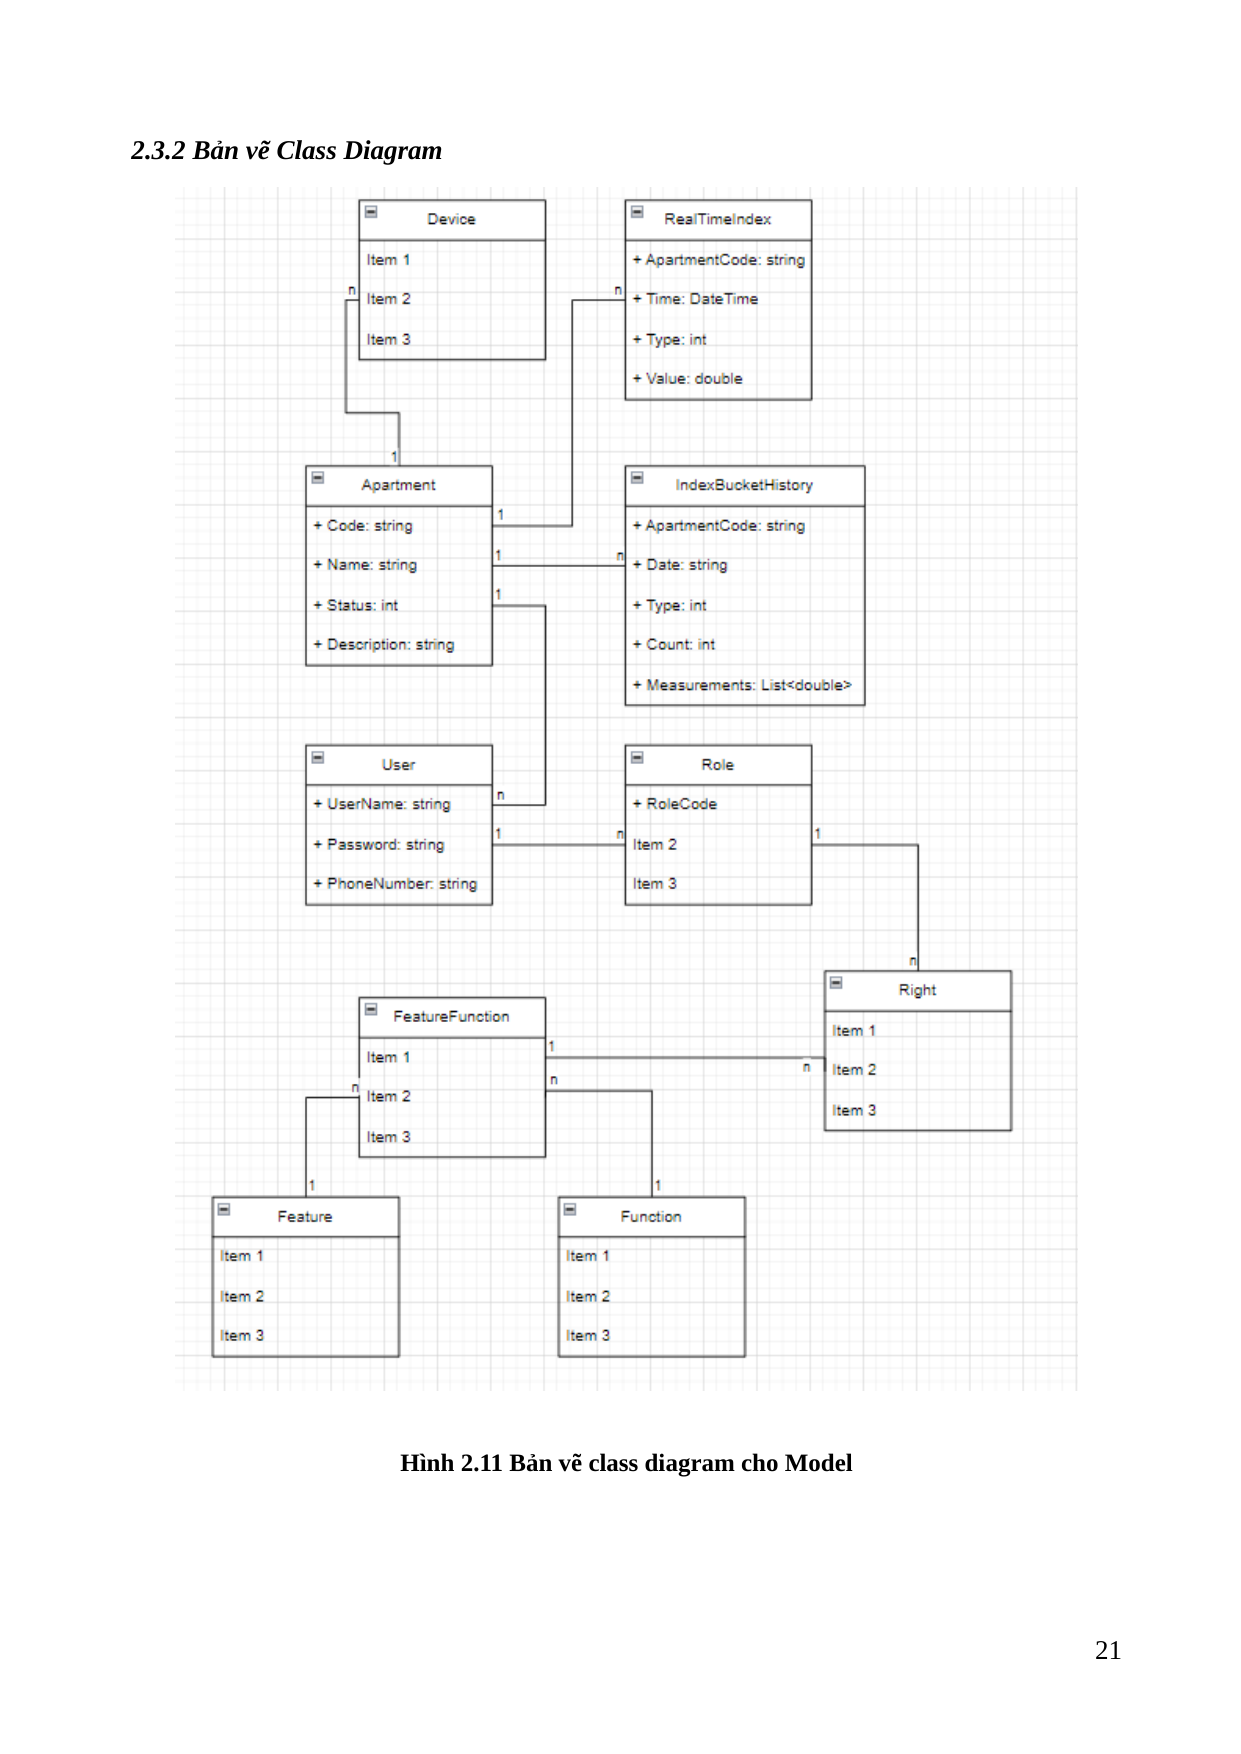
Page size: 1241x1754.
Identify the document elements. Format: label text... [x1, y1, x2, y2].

picture [175, 187, 1078, 1391]
subtitle Bản vẽ Class Diagram [131, 131, 1122, 169]
